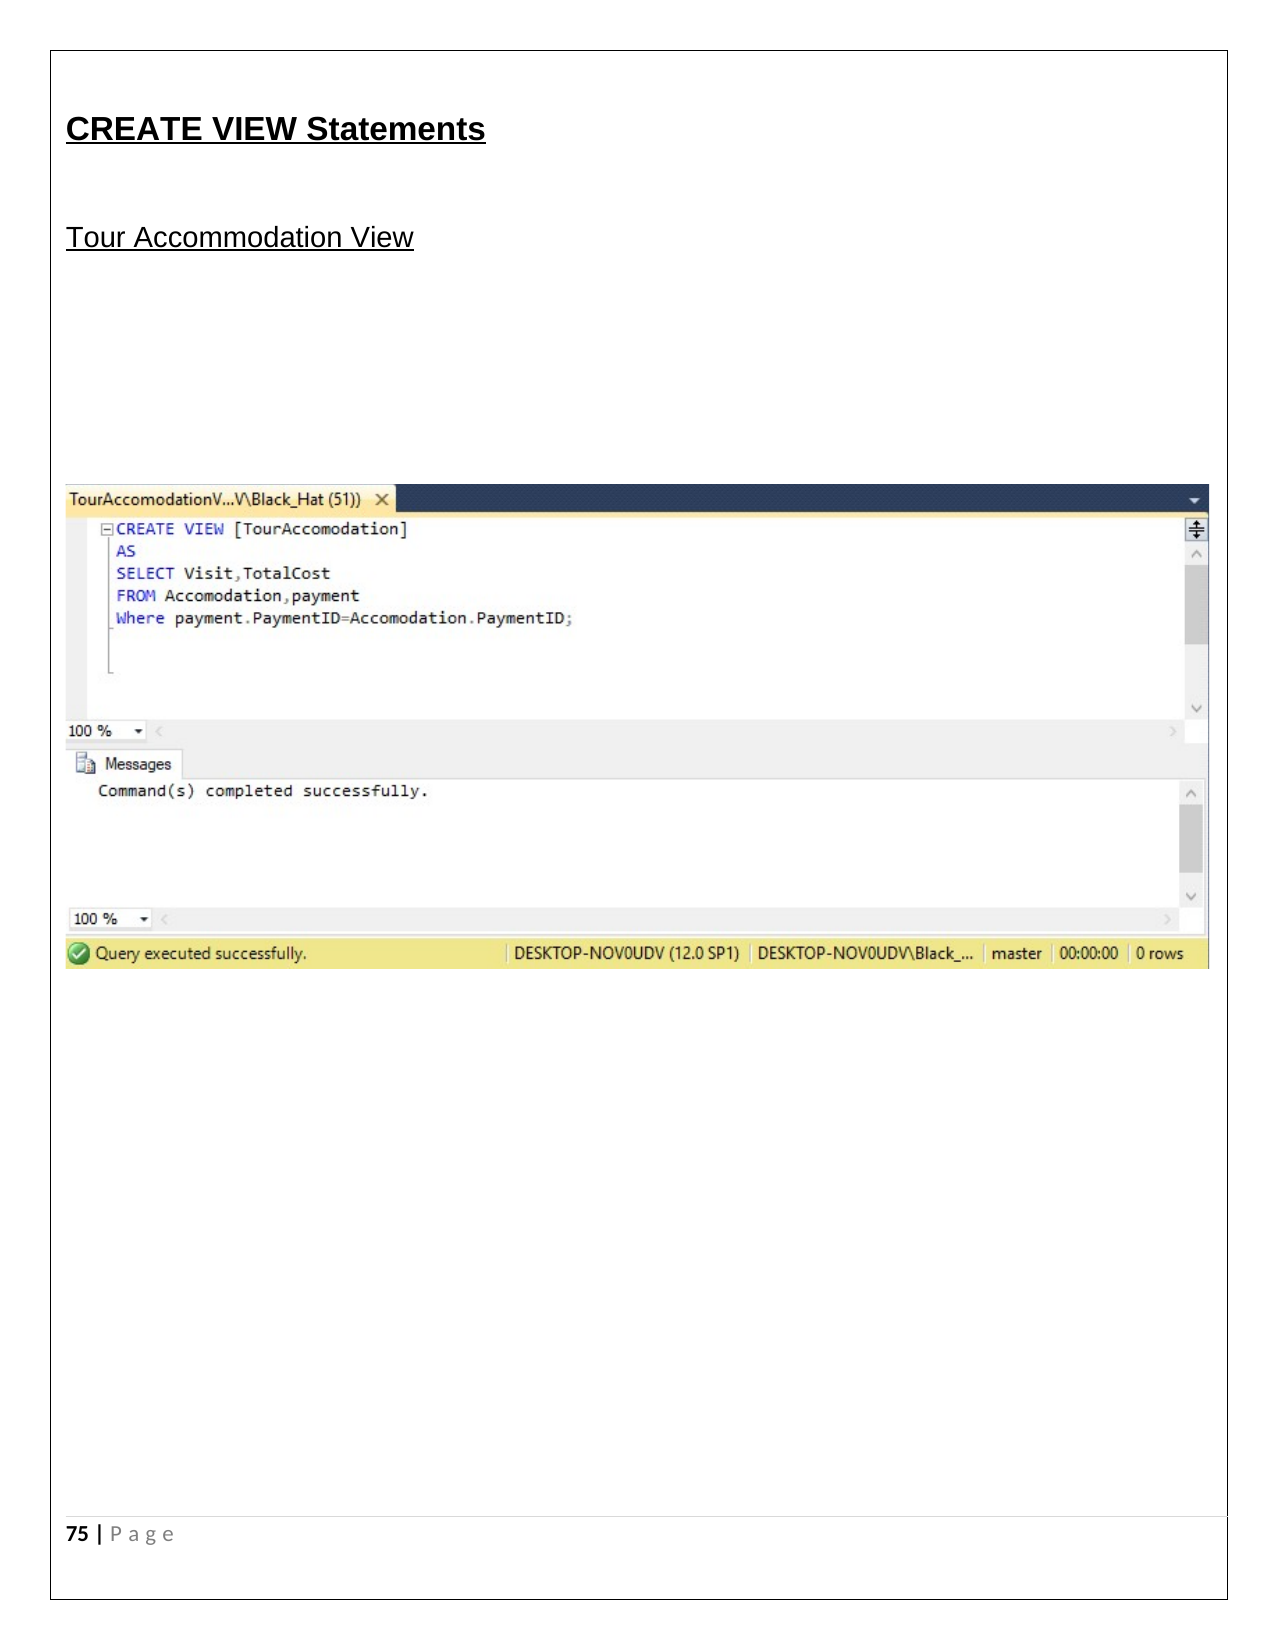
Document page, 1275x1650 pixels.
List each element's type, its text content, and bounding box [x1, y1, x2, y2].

picture [65, 484, 1210, 969]
text CREATE VIEW Statements [66, 109, 1227, 147]
text Tour Accommodation View [66, 220, 1227, 253]
